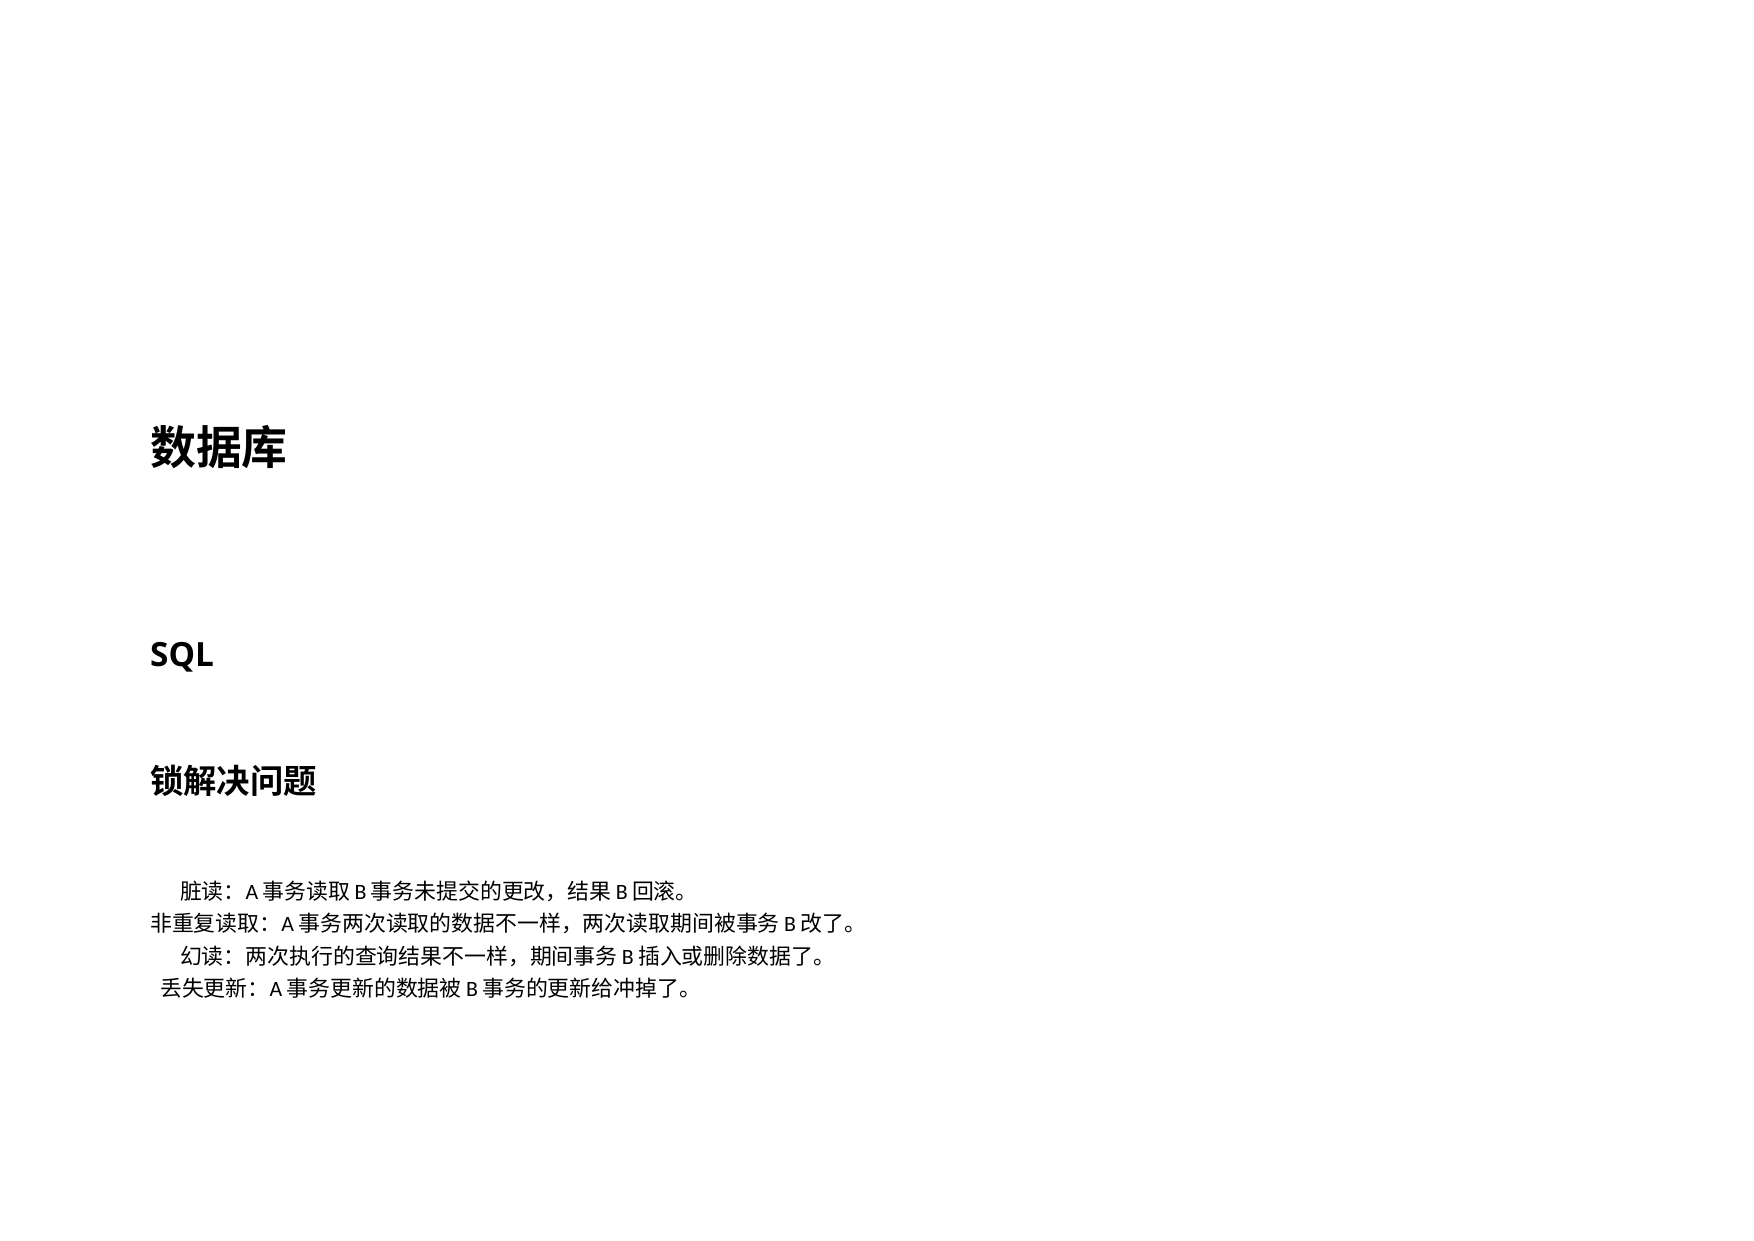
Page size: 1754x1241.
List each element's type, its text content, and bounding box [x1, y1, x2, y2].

subtitle 锁解决问题 [150, 746, 1604, 811]
text 丢失更新：A事务更新的数据被B事务的更新给冲掉了。 [150, 971, 1604, 1003]
subtitle 数据库 [150, 396, 1604, 493]
text 幻读：两次执行的查询结果不一样，期间事务B插入或删除数据了。 [150, 938, 1604, 971]
text 脏读：A事务读取B事务未提交的更改，结果B回滚。 [150, 873, 1604, 906]
subtitle SQL [150, 621, 1604, 686]
text 非重复读取：A事务两次读取的数据不一样，两次读取期间被事务B改了。 [150, 906, 1604, 938]
